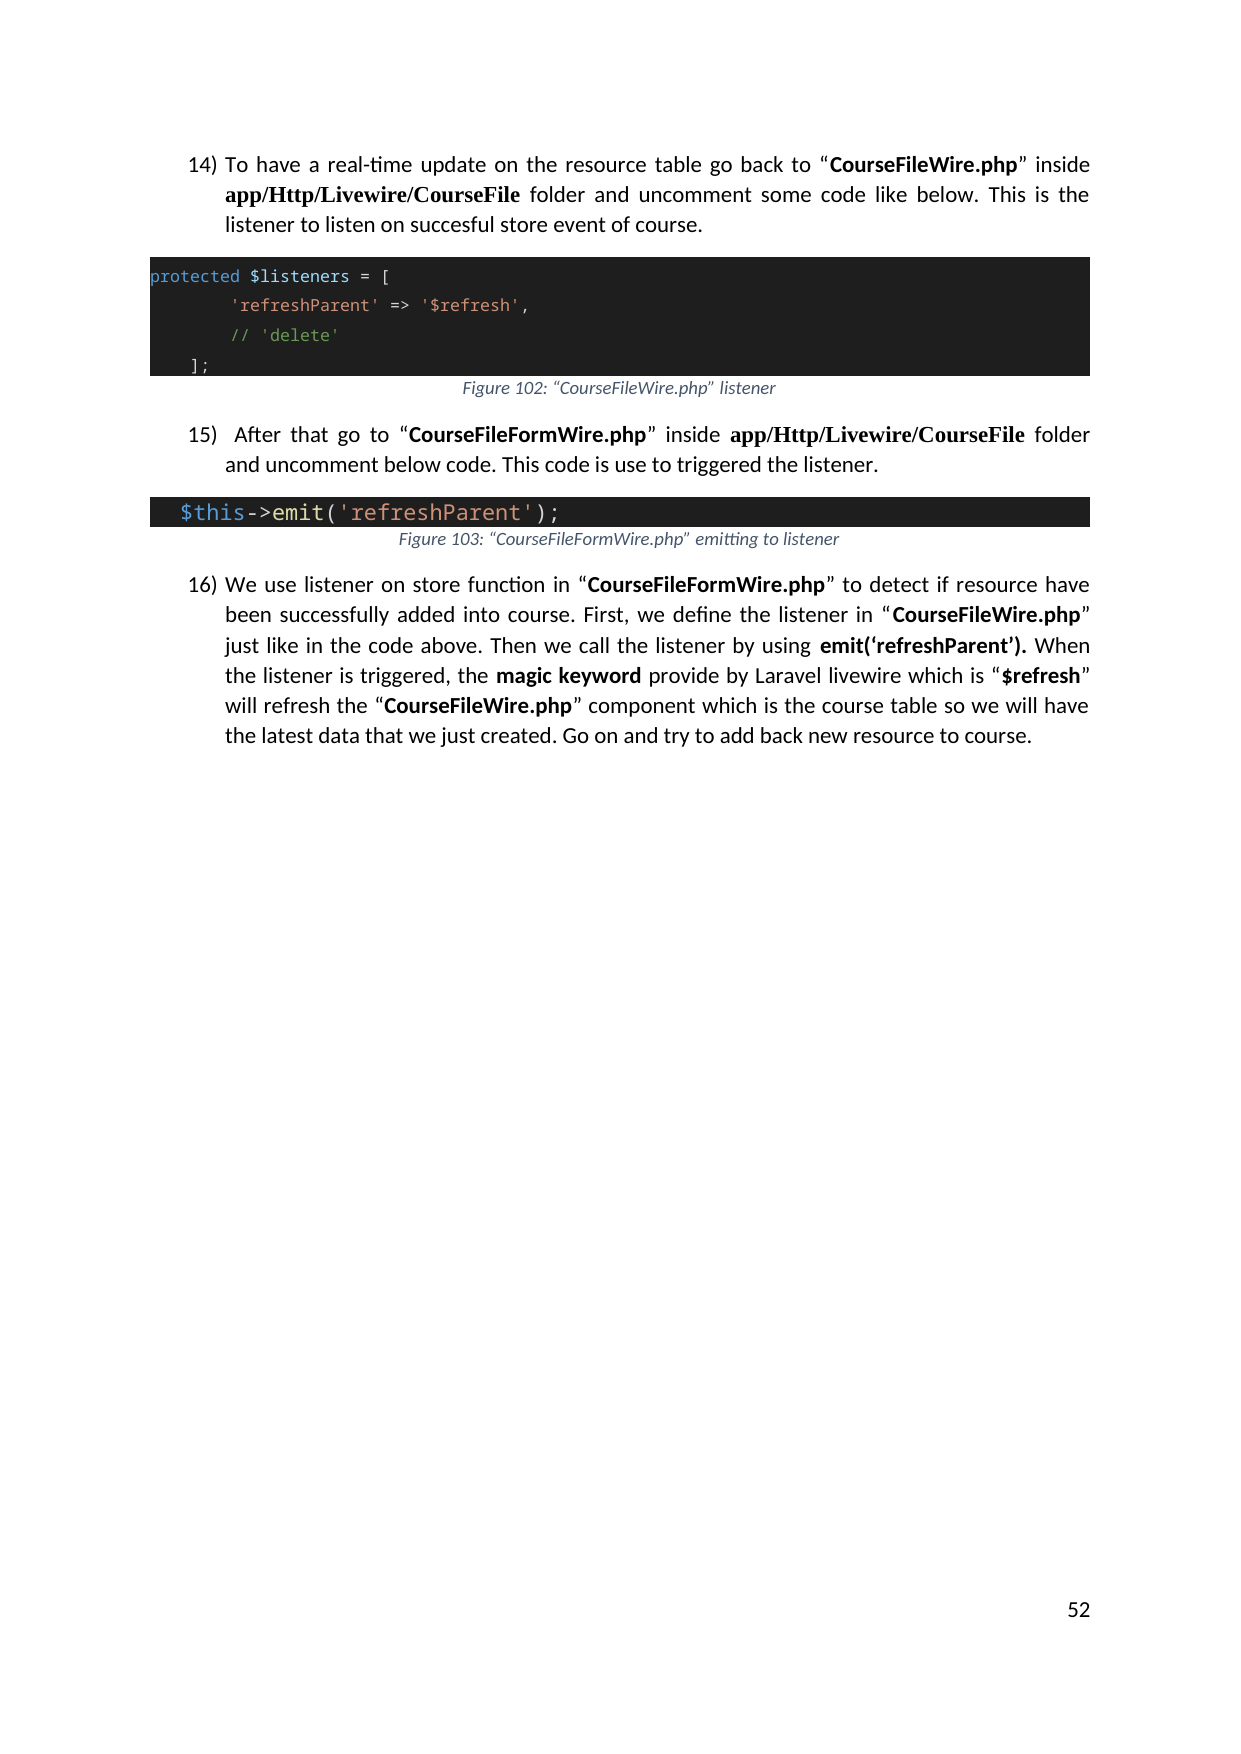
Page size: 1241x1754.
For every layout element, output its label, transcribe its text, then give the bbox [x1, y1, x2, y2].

text ]; [150, 346, 1090, 376]
text Figure 103: “CourseFileFormWire.php” emitting to listener [150, 527, 1090, 549]
text // 'delete' [150, 317, 1090, 346]
list After that go to “CourseFileFormWire.php” inside app/Http/Livewire/CourseFile folder and uncomment below code. This code is use to triggered the listener. [187, 420, 1090, 478]
text protected $listeners = [ [150, 257, 1090, 287]
list To have a real-time update on the resource table go back to “CourseFileWire.php” inside app/Http/Livewire/CourseFile folder and uncomment some code like below. This is the listener to listen on succesful store event of course. [187, 150, 1090, 238]
text 'refreshParent' => '$refresh', [150, 287, 1090, 317]
text $this->emit('refreshParent'); [150, 497, 1090, 527]
text Figure 102: “CourseFileWire.php” listener [150, 376, 1090, 399]
list We use listener on store function in “CourseFileFormWire.php” to detect if resource have been successfully added into course. First, we define the listener in “CourseFileWire.php” just like in the code above. Then we call the listener by using emit(‘refreshParent’). When the listener is triggered, the magic keyword provide by Laravel livewire which is “$refresh” will refresh the “CourseFileWire.php” component which is the course table so we will have the latest data that we just created. Go on and try to add back new resource to course. [187, 570, 1090, 749]
